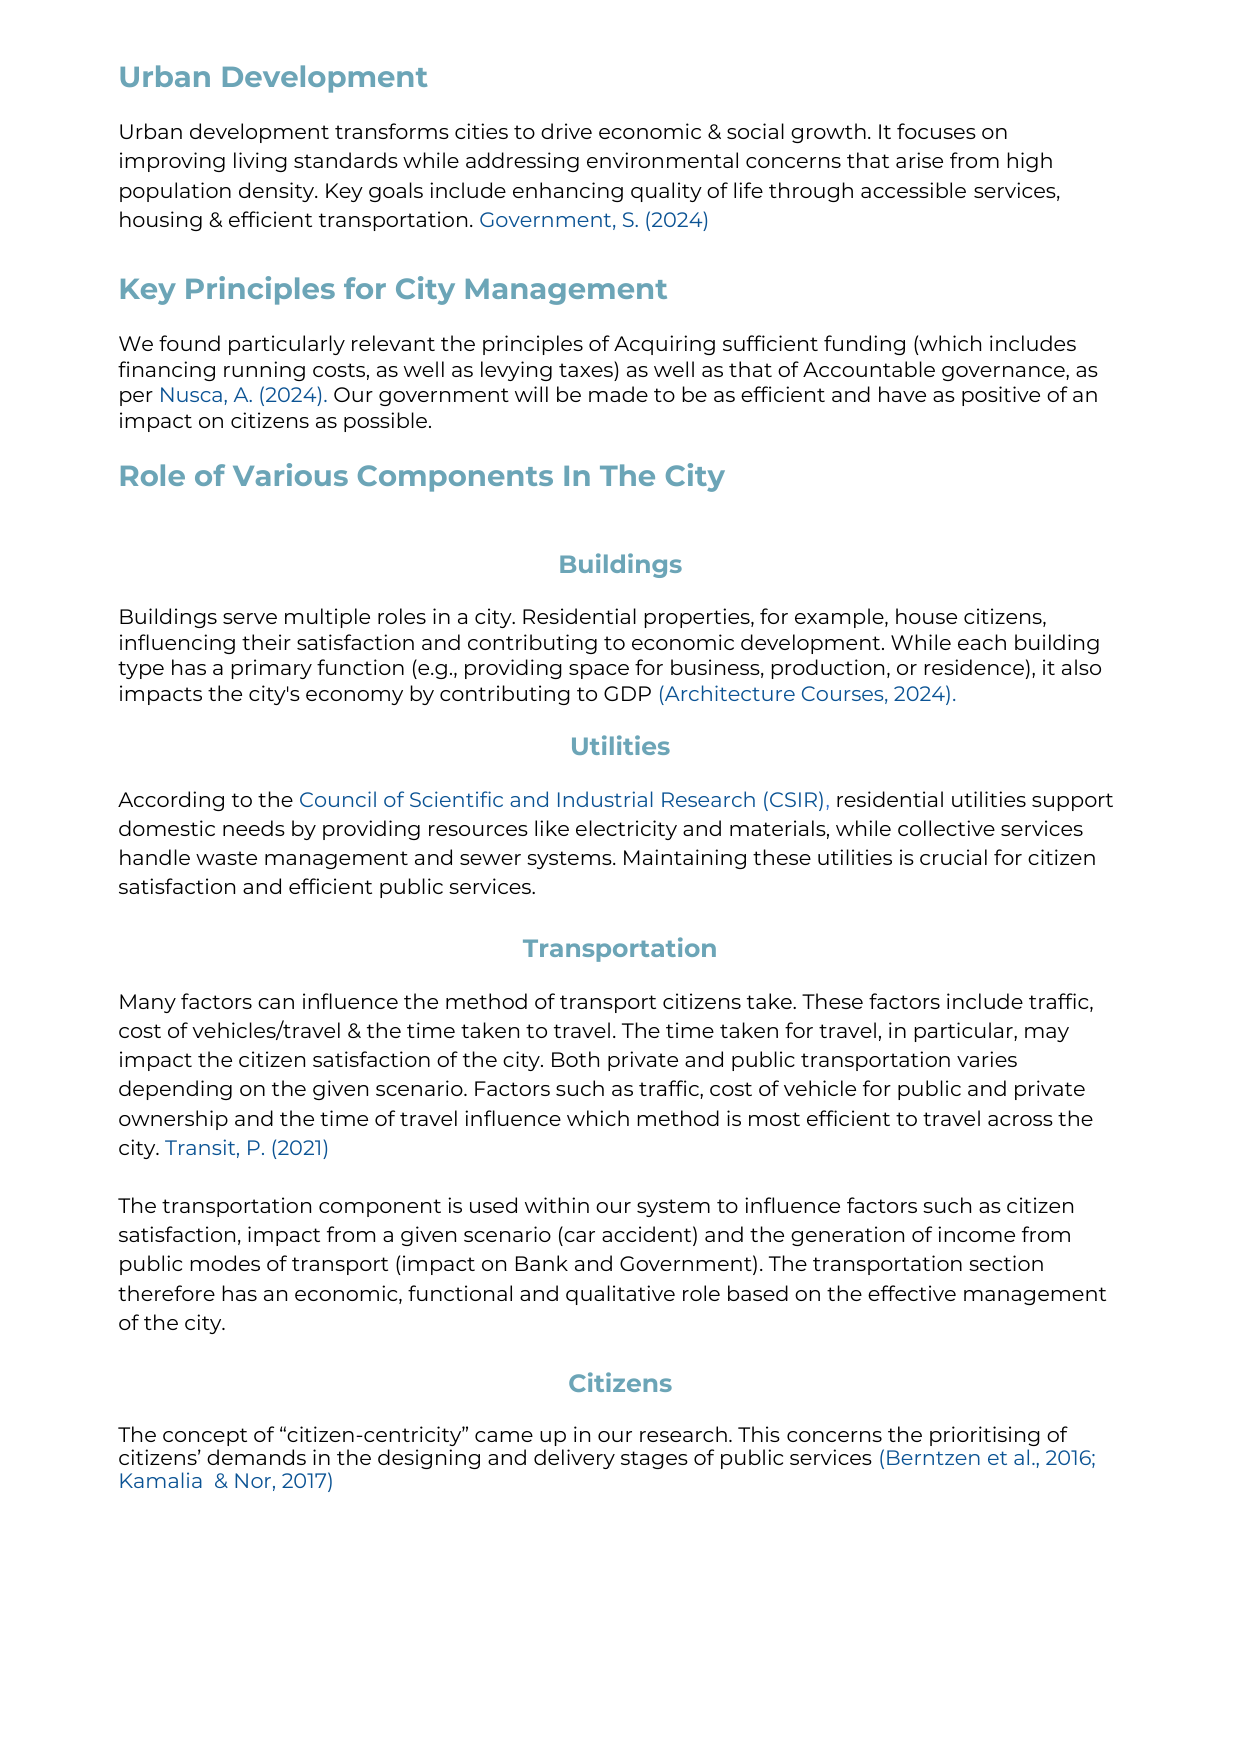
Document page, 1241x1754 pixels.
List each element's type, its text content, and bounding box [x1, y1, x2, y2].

subtitle Buildings [118, 549, 1122, 579]
subtitle Citizens [118, 1368, 1122, 1399]
subtitle Utilities [118, 731, 1122, 762]
subtitle Urban Development [118, 59, 1122, 94]
text According to the Council of Scientific and Industrial Research (CSIR), residential utilities support domestic needs by providing resources like electricity and materials, while collective services handle waste management and sewer systems. Maintaining these utilities is crucial for citizen satisfaction and efficient public services. [118, 787, 1122, 900]
text The transportation component is used within our system to influence factors such as citizen satisfaction, impact from a given scenario (car accident) and the generation of income from public modes of transport (impact on Bank and Government). The transportation section therefore has an economic, functional and qualitative role based on the effective management of the city. [118, 1193, 1122, 1335]
text We found particularly relevant the principles of Acquiring sufficient funding (which includes financing running costs, as well as levying taxes) as well as that of Accountable governance, as per Nusca, A. (2024). Our government will be made to be as efficient and have as positive of an impact on citizens as possible. [118, 332, 1122, 433]
text The concept of “citizen-centricity” came up in our research. This concerns the prioritising of citizens’ demands in the designing and delivery stages of public services (Berntzen et al., 2016; Kamalia & Nor, 2017) [118, 1424, 1122, 1493]
text Many factors can influence the method of transport citizens take. These factors include traffic, cost of vehicles/travel & the time taken to travel. The time taken for travel, in particular, may impact the citizen satisfaction of the city. Both private and public transportation varies depending on the given scenario. Factors such as traffic, cost of vehicle for public and private ownership and the time of travel influence which method is most efficient to travel across the city. Transit, P. (2021) [118, 989, 1122, 1160]
subtitle Key Principles for City Management [118, 271, 1122, 307]
subtitle Transportation [118, 934, 1122, 964]
subtitle Role of Various Components In The City [118, 458, 1122, 494]
text Buildings serve multiple roles in a city. Residential properties, for example, house citizens, influencing their satisfaction and contributing to economic development. While each building type has a primary function (e.g., providing space for business, production, or residence), it also impacts the city's economy by contributing to GDP (Architecture Courses, 2024). [118, 604, 1122, 706]
text Urban development transforms cities to drive economic & social growth. It focuses on improving living standards while addressing environmental concerns that arise from high population density. Key goals include enhancing quality of life through accessible services, housing & efficient transportation. Government, S. (2024) [118, 119, 1122, 232]
